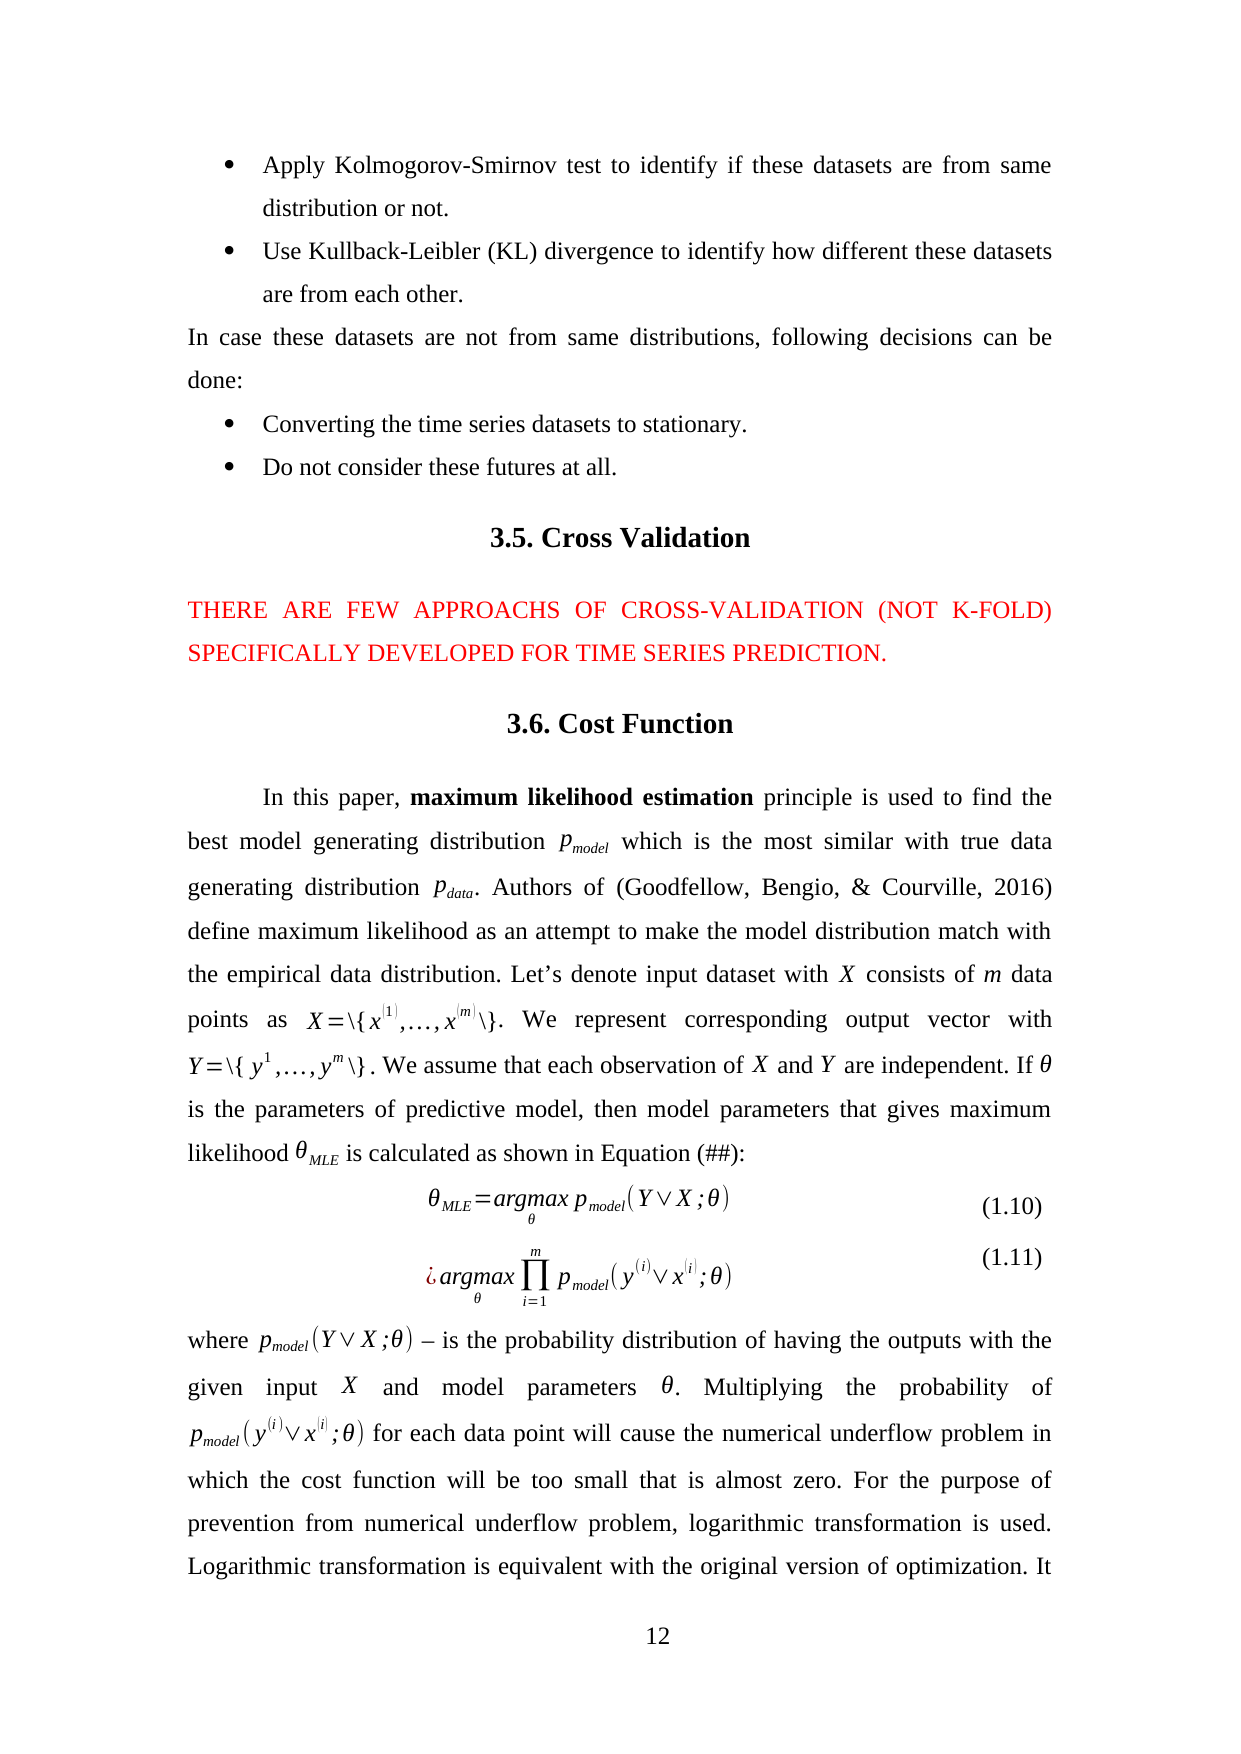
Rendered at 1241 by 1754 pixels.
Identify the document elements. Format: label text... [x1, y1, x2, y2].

subtitle Cross Validation [187, 520, 1053, 553]
text In case these datasets are not from same distributions, following decisions can be done: [187, 322, 1053, 394]
table_header [188, 1183, 970, 1242]
table_cell [188, 1242, 970, 1323]
table_header [970, 1183, 1053, 1242]
subtitle Cost Function [187, 707, 1053, 740]
table_cell [970, 1242, 1053, 1323]
text THERE ARE FEW APPROACHS OF CROSS-VALIDATION (NOT K-FOLD) SPECIFICALLY DEVELOPED FOR TIME SERIES PREDICTION. [187, 595, 1053, 667]
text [187, 1323, 1053, 1580]
list Do not consider these futures at all. [225, 452, 1053, 481]
list Use Kullback-Leibler (KL) divergence to identify how different these datasets are from each other. [225, 236, 1053, 308]
list Converting the time series datasets to stationary. [225, 409, 1053, 437]
text In this paper, maximum likelihood estimation principle is used to find the best model generating distribution which is the most similar with true data generating distribution . Authors of define maximum likelihood as an attempt to make the model distribution match with the empirical data distribution. Let’s denote input dataset with consists of data points as . We represent corresponding output vector with We assume that each observation of and are independent. If is the parameters of predictive model, then model parameters that gives maximum likelihood is calculated as shown in Equation (##): [187, 782, 1053, 1168]
list Apply Kolmogorov-Smirnov test to identify if these datasets are from same distribution or not. [225, 150, 1053, 222]
